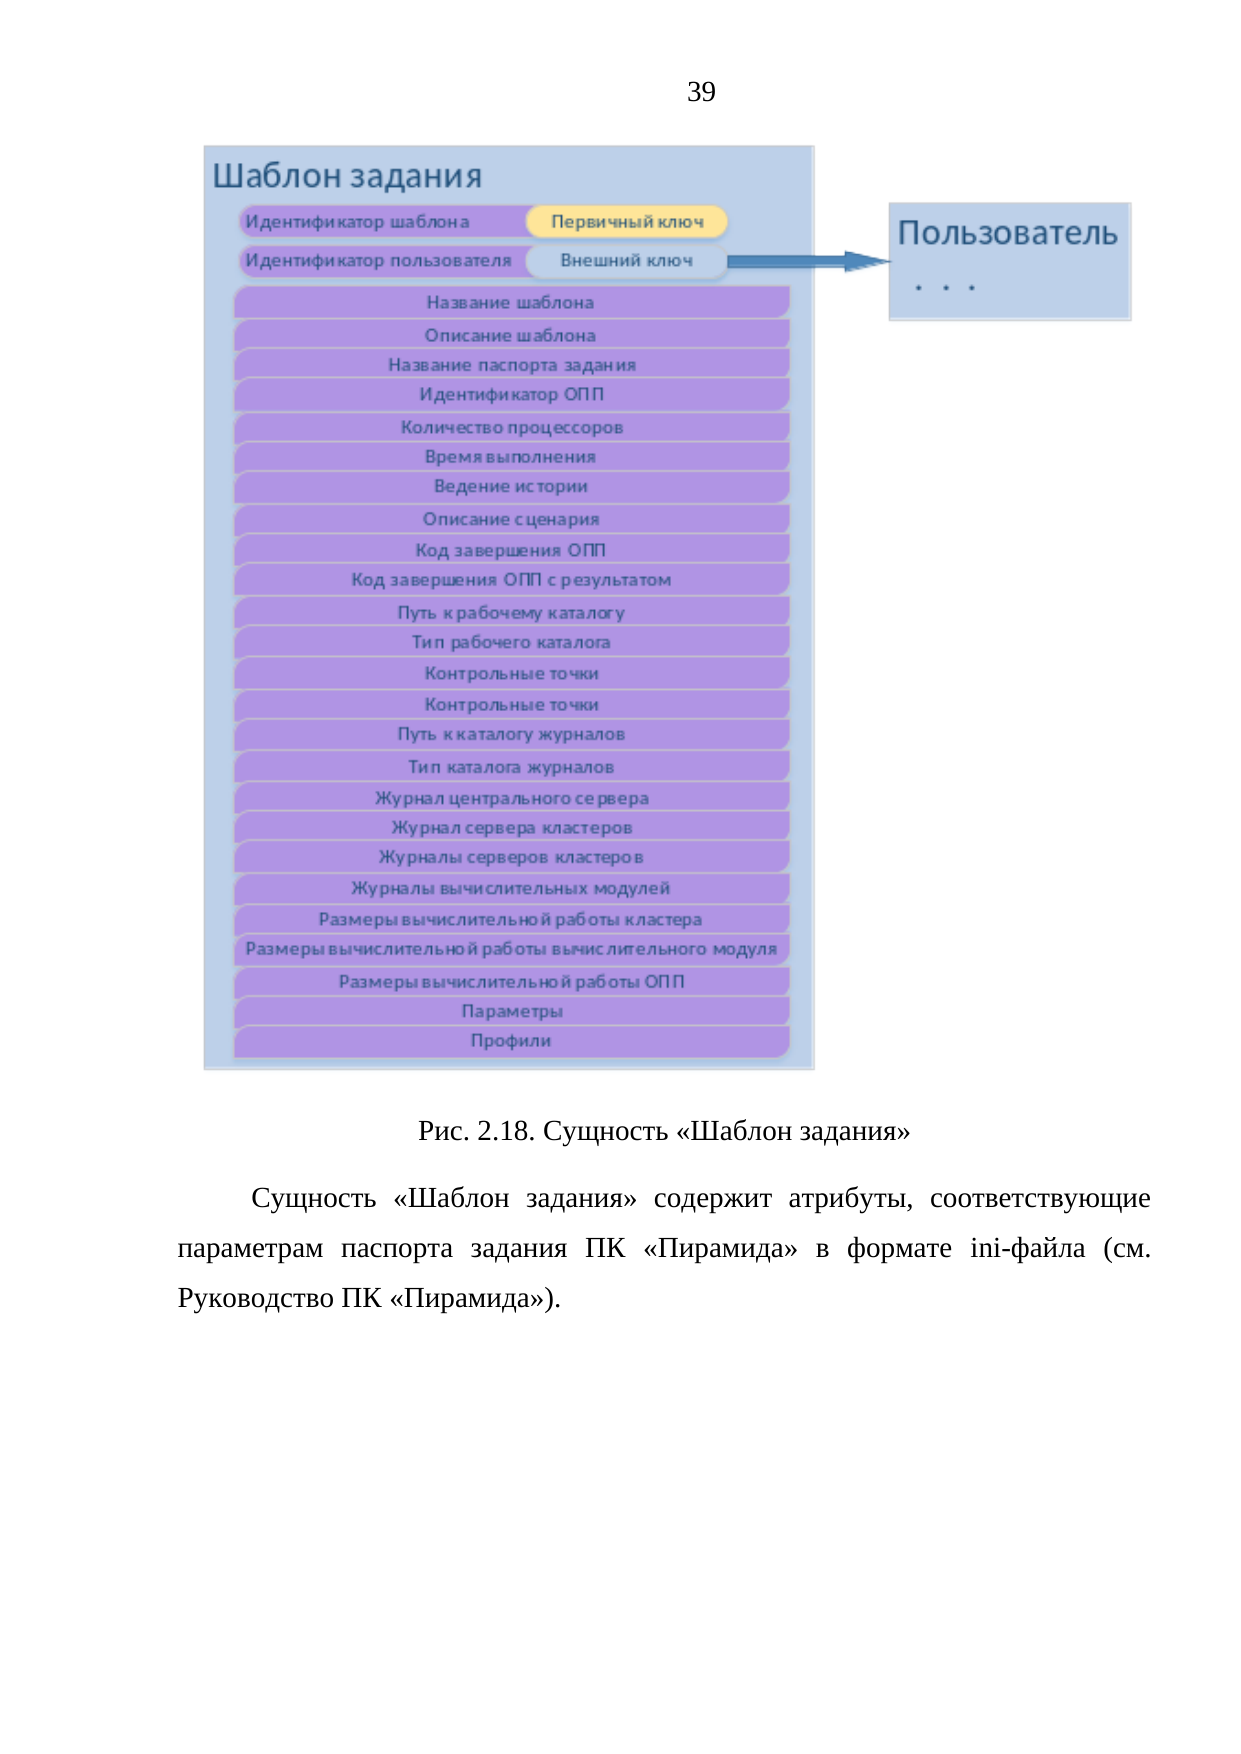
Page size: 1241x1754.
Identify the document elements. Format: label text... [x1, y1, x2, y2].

text Рис. 2.18. Сущность «Шаблон задания» [177, 1113, 1152, 1146]
text Сущность «Шаблон задания» содержит атрибуты, соответствующие параметрам паспорта задания ПК «Пирамида» в формате ini-файла (см. Руководство ПК «Пирамида»). [177, 1180, 1152, 1314]
